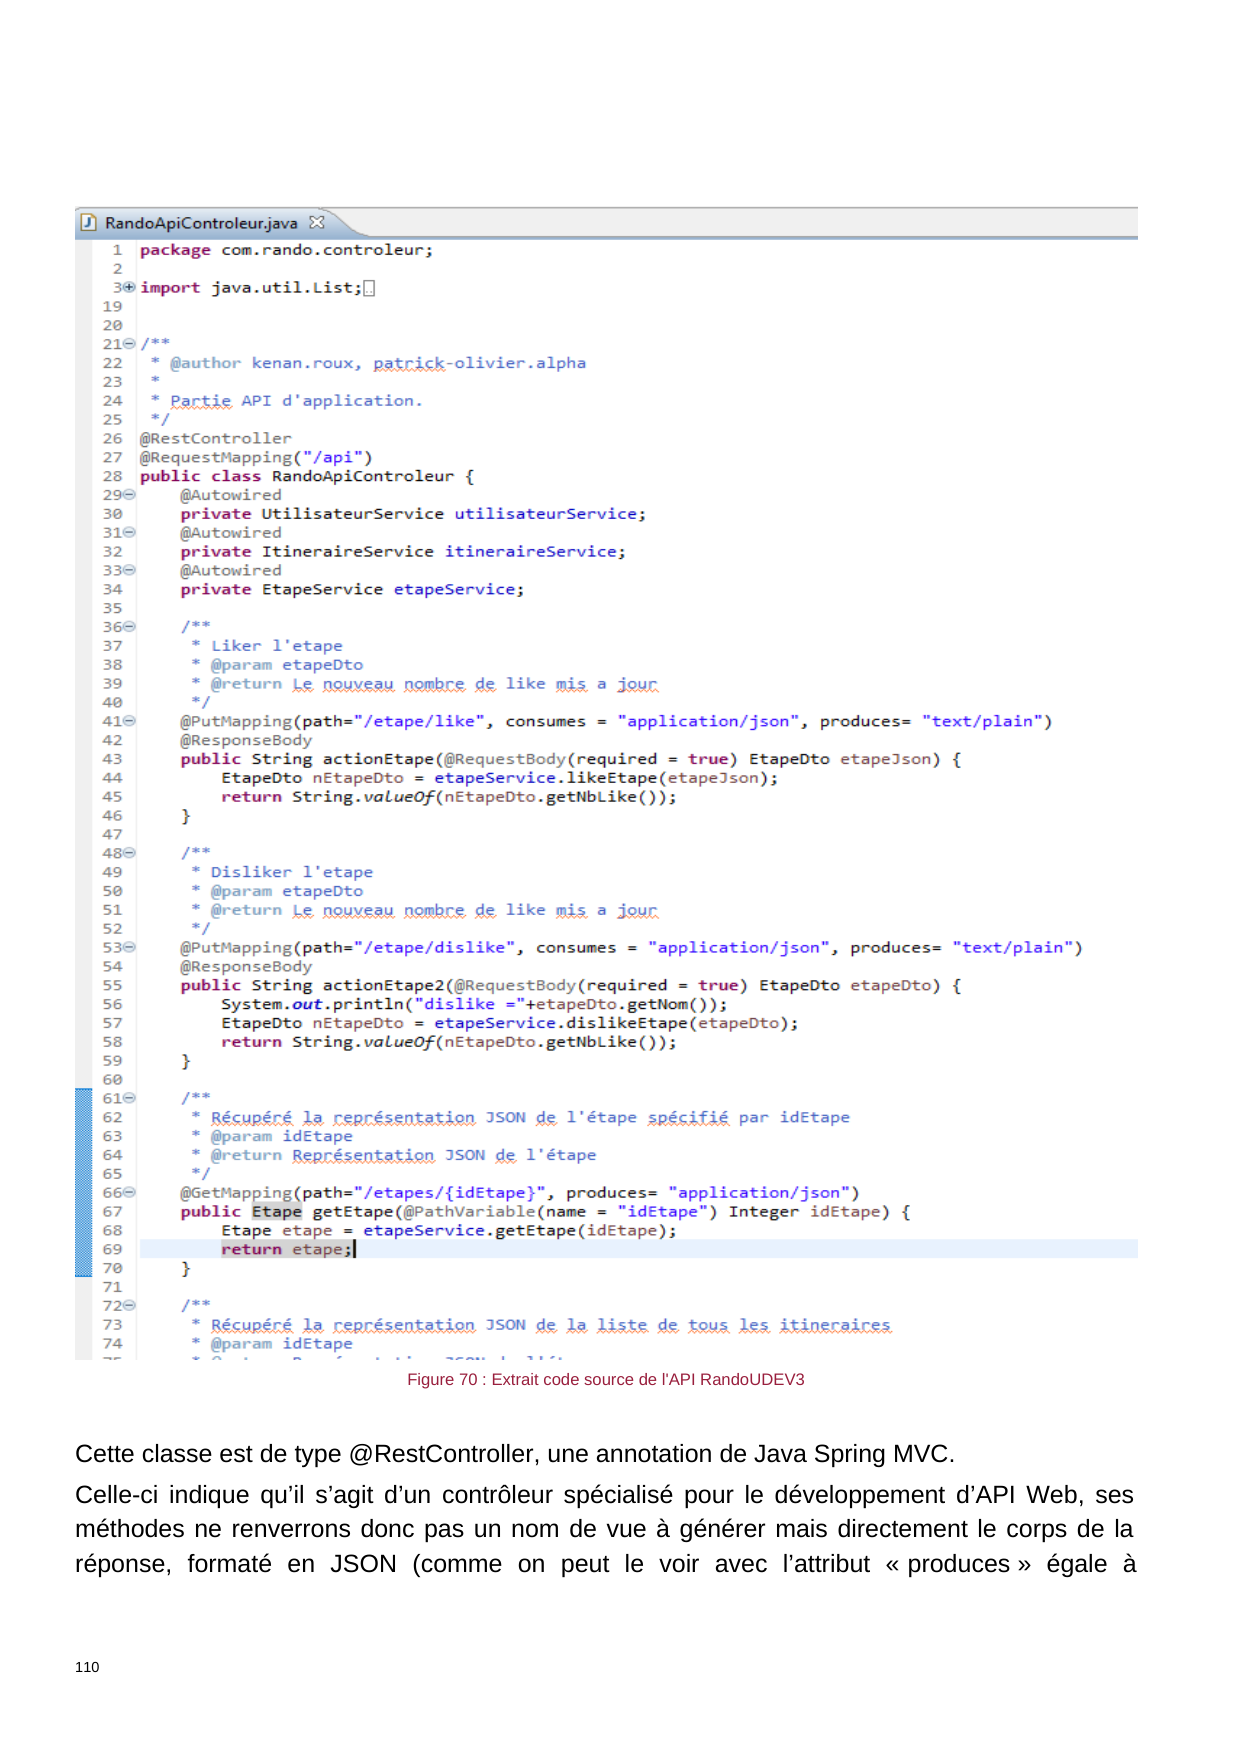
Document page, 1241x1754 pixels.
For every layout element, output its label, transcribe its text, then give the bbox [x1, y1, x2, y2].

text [75, 1480, 1137, 1578]
text Figure 70 : Extrait code source de l'API RandoUDEV3 [75, 1369, 1137, 1388]
picture [75, 206, 1138, 1360]
text Cette classe est de type @RestController, une annotation de Java Spring MVC. [75, 1439, 1137, 1468]
